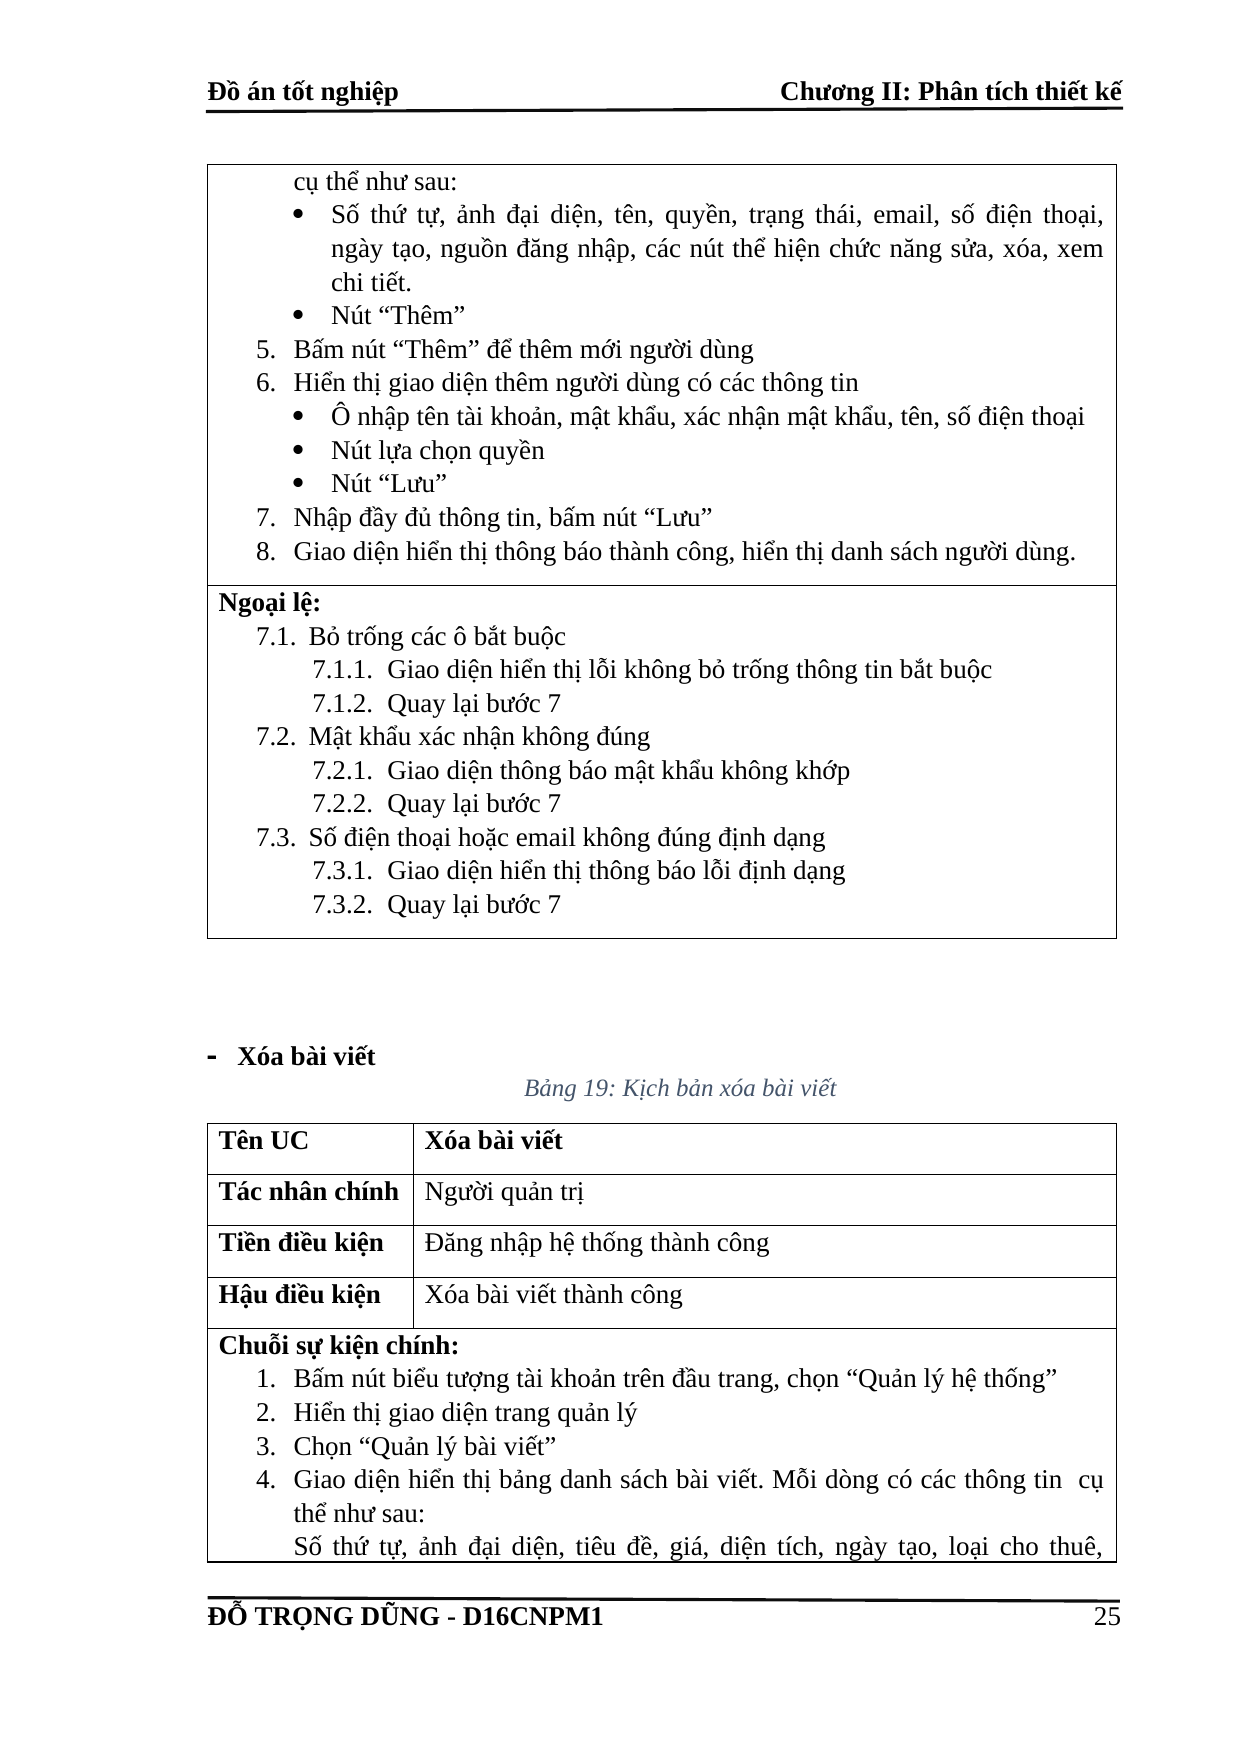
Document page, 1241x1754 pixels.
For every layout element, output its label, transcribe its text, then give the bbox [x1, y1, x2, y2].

table_cell Tiền điều kiện [208, 1226, 413, 1277]
table_cell Người quản trị [414, 1175, 1116, 1225]
table_cell Đăng nhập hệ thống thành công [414, 1226, 1116, 1277]
table_header Xóa bài viết [414, 1124, 1116, 1174]
table_cell Ngoại lệ: Bỏ trống các ô bắt buộc Giao diện hiển thị lỗi không bỏ trống thông tin bắt buộc Quay lại bước 7 Mật khẩu xác nhận không đúng Giao diện thông báo mật khẩu không khớp Quay lại bước 7 Số điện thoại hoặc email không đúng định dạng Giao diện hiển thị thông báo lỗi định dạng Quay lại bước 7 [208, 586, 1116, 938]
table_cell Hậu điều kiện [208, 1278, 413, 1328]
text Bảng 19: Kịch bản xóa bài viết [237, 1073, 1123, 1102]
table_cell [208, 1329, 1116, 1561]
list Xóa bài viết [207, 1039, 1123, 1071]
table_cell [208, 165, 1116, 585]
table_header Tên UC [208, 1124, 413, 1174]
table_cell Xóa bài viết thành công [414, 1278, 1116, 1328]
table_cell Tác nhân chính [208, 1175, 413, 1225]
